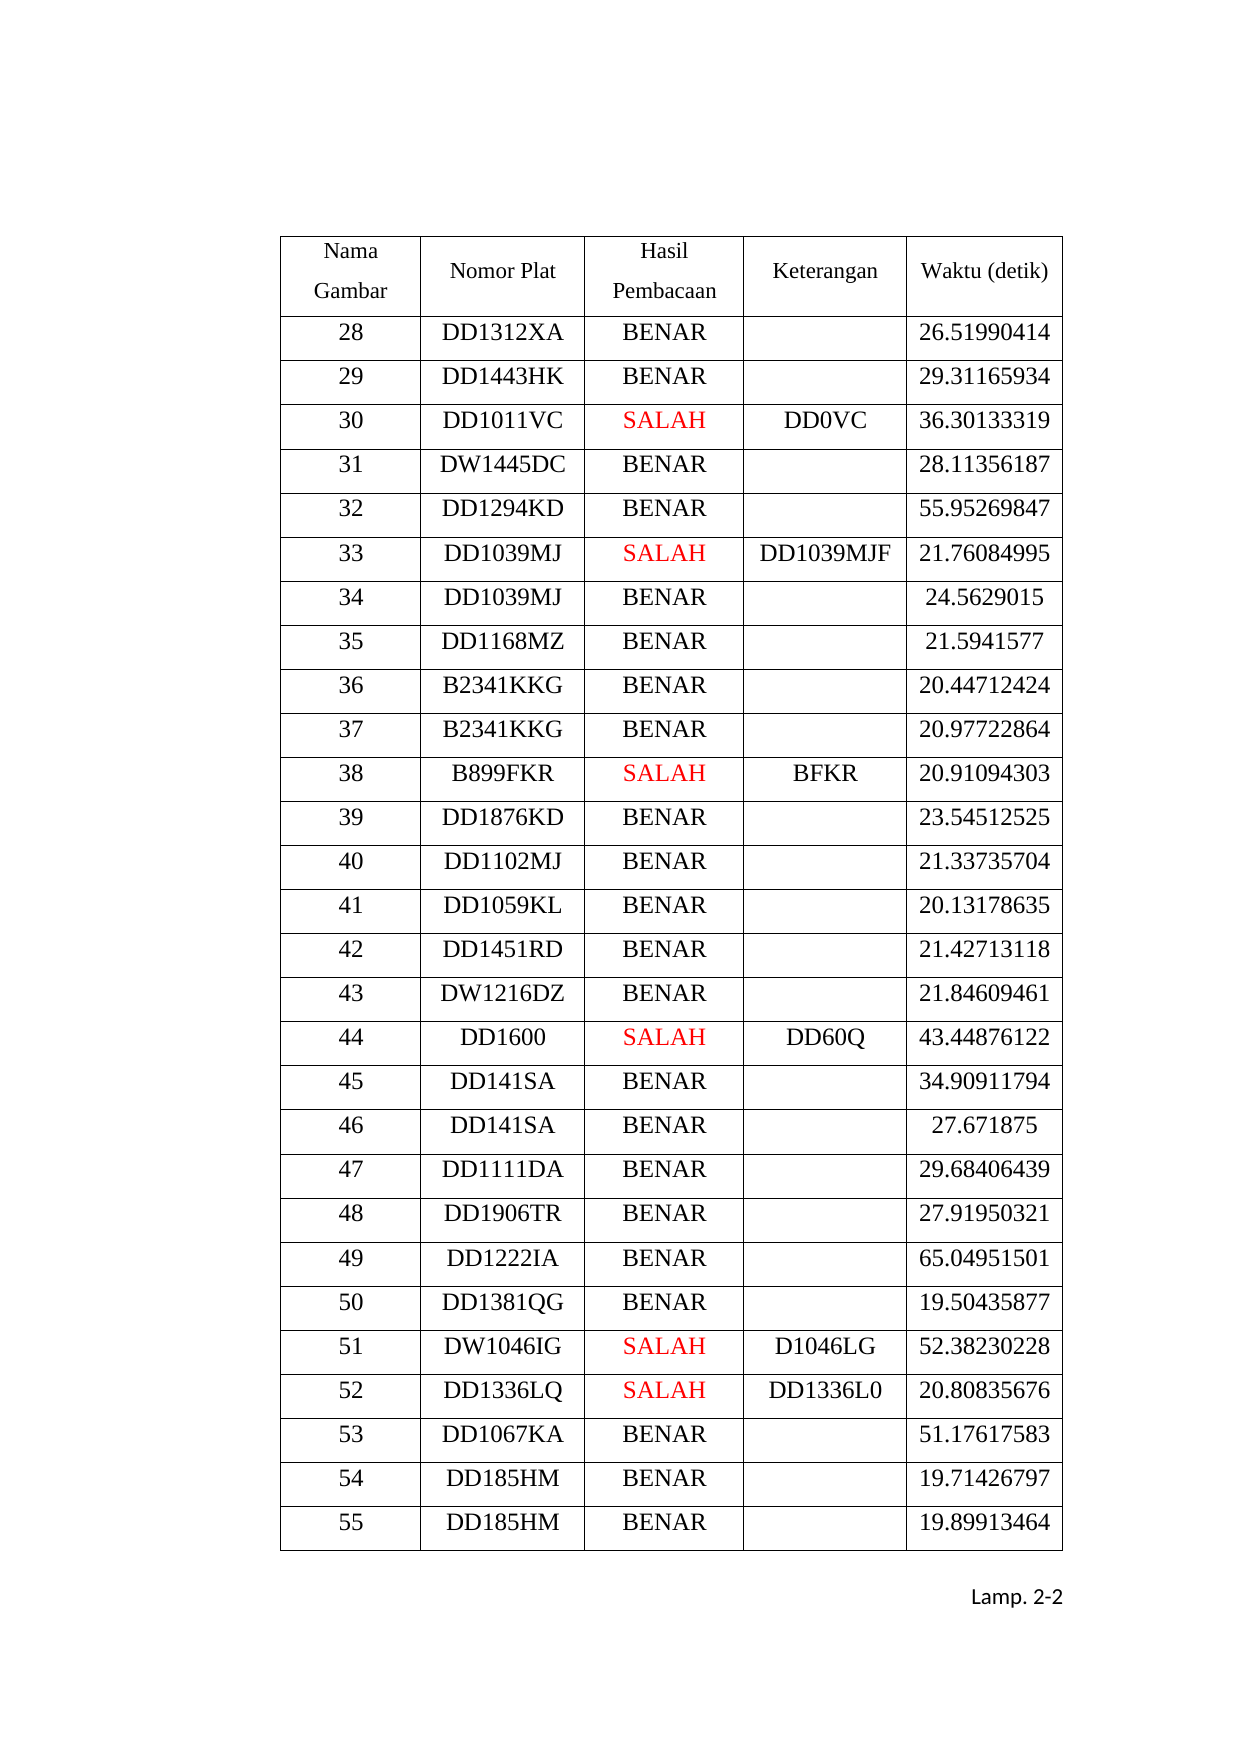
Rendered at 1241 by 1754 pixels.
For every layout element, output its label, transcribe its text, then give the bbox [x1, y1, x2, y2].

table_cell [744, 450, 906, 492]
table_cell BENAR [585, 1110, 743, 1153]
table_cell Hasil Pembacaan [585, 237, 743, 316]
table_cell DD1111DA [421, 1155, 584, 1197]
table_cell [744, 1287, 906, 1330]
table_cell DD185HM [421, 1507, 584, 1550]
table_cell [744, 361, 906, 404]
table_cell DD141SA [421, 1110, 584, 1153]
table_cell [744, 802, 906, 845]
table_cell 48 [281, 1199, 420, 1242]
table_cell 21.84609461 [907, 978, 1062, 1021]
table_cell 52.38230228 [907, 1331, 1062, 1374]
table_cell 50 [281, 1287, 420, 1330]
table_cell 39 [281, 802, 420, 845]
table_cell B2341KKG [421, 714, 584, 757]
table_cell 55.95269847 [907, 494, 1062, 537]
table_cell DD1011VC [421, 405, 584, 448]
table_cell BFKR [744, 758, 906, 801]
table_cell DD141SA [421, 1066, 584, 1109]
table_cell DD1222IA [421, 1243, 584, 1286]
table_cell 51.17617583 [907, 1419, 1062, 1462]
table_cell D1046LG [744, 1331, 906, 1374]
table_cell [744, 1463, 906, 1506]
table_cell BENAR [585, 802, 743, 845]
table_cell BENAR [585, 714, 743, 757]
table_cell DD0VC [744, 405, 906, 448]
table_cell 20.97722864 [907, 714, 1062, 757]
table_cell Keterangan [744, 237, 906, 316]
table_cell BENAR [585, 670, 743, 713]
table_cell 47 [281, 1155, 420, 1197]
table_cell 26.51990414 [907, 317, 1062, 360]
table_cell [744, 934, 906, 977]
table_cell 45 [281, 1066, 420, 1109]
table_cell B2341KKG [421, 670, 584, 713]
table_cell [744, 1155, 906, 1197]
table_cell BENAR [585, 1463, 743, 1506]
table_cell DD1906TR [421, 1199, 584, 1242]
table_cell Nomor Plat [421, 237, 584, 316]
table_cell [744, 1419, 906, 1462]
table_cell 29 [281, 361, 420, 404]
table_cell SALAH [585, 758, 743, 801]
table_cell 40 [281, 846, 420, 889]
table_cell DW1216DZ [421, 978, 584, 1021]
table_cell 37 [281, 714, 420, 757]
table_cell [744, 978, 906, 1021]
table_cell 19.71426797 [907, 1463, 1062, 1506]
table_cell 20.44712424 [907, 670, 1062, 713]
table_cell 20.91094303 [907, 758, 1062, 801]
table_cell SALAH [585, 1022, 743, 1065]
table_cell BENAR [585, 890, 743, 933]
table_cell [744, 1243, 906, 1286]
table_cell 38 [281, 758, 420, 801]
table_cell [744, 846, 906, 889]
table_cell 19.50435877 [907, 1287, 1062, 1330]
table_cell DW1046IG [421, 1331, 584, 1374]
table_cell 51 [281, 1331, 420, 1374]
table_cell 28 [281, 317, 420, 360]
table_cell 65.04951501 [907, 1243, 1062, 1286]
table_cell BENAR [585, 846, 743, 889]
table_cell 24.5629015 [907, 582, 1062, 625]
table_cell 43 [281, 978, 420, 1021]
table_cell 32 [281, 494, 420, 537]
table_cell 55 [281, 1507, 420, 1550]
table_cell DD1312XA [421, 317, 584, 360]
table_cell 36.30133319 [907, 405, 1062, 448]
table_cell 33 [281, 538, 420, 581]
table_cell 34 [281, 582, 420, 625]
table_cell DD1294KD [421, 494, 584, 537]
table_cell DD1039MJ [421, 538, 584, 581]
table_cell 21.42713118 [907, 934, 1062, 977]
table_cell Nama Gambar [281, 237, 420, 316]
table_cell [744, 714, 906, 757]
table_cell DD1168MZ [421, 626, 584, 669]
table_cell 46 [281, 1110, 420, 1153]
table_cell BENAR [585, 978, 743, 1021]
table_cell DD1381QG [421, 1287, 584, 1330]
table_cell 20.80835676 [907, 1375, 1062, 1418]
table_cell 52 [281, 1375, 420, 1418]
table_cell BENAR [585, 1243, 743, 1286]
table_cell [744, 582, 906, 625]
table_cell DD1039MJF [744, 538, 906, 581]
table_cell SALAH [585, 405, 743, 448]
table_cell [744, 890, 906, 933]
table_cell BENAR [585, 626, 743, 669]
table_cell 43.44876122 [907, 1022, 1062, 1065]
table_cell DD185HM [421, 1463, 584, 1506]
table_cell 23.54512525 [907, 802, 1062, 845]
table_cell BENAR [585, 317, 743, 360]
table_cell [744, 317, 906, 360]
table_cell 21.76084995 [907, 538, 1062, 581]
table_cell [744, 1507, 906, 1550]
table_cell 49 [281, 1243, 420, 1286]
table_cell 27.671875 [907, 1110, 1062, 1153]
table_cell B899FKR [421, 758, 584, 801]
table_cell DD1876KD [421, 802, 584, 845]
table_cell [744, 494, 906, 537]
table_cell 42 [281, 934, 420, 977]
table_cell SALAH [585, 538, 743, 581]
table_cell DD1039MJ [421, 582, 584, 625]
table_cell BENAR [585, 934, 743, 977]
table_cell Waktu (detik) [907, 237, 1062, 316]
table_cell 27.91950321 [907, 1199, 1062, 1242]
table_cell BENAR [585, 361, 743, 404]
table_cell 21.33735704 [907, 846, 1062, 889]
table_cell 29.31165934 [907, 361, 1062, 404]
table_cell [744, 626, 906, 669]
table_cell SALAH [585, 1331, 743, 1374]
table_cell 21.5941577 [907, 626, 1062, 669]
table_cell DD60Q [744, 1022, 906, 1065]
table_cell 53 [281, 1419, 420, 1462]
table_cell BENAR [585, 582, 743, 625]
table_cell 34.90911794 [907, 1066, 1062, 1109]
table_cell [744, 1066, 906, 1109]
table_cell 29.68406439 [907, 1155, 1062, 1197]
table_cell 44 [281, 1022, 420, 1065]
table_cell 41 [281, 890, 420, 933]
table_cell DD1067KA [421, 1419, 584, 1462]
table_cell DD1102MJ [421, 846, 584, 889]
table_cell DD1336LQ [421, 1375, 584, 1418]
table_cell [744, 1199, 906, 1242]
table_cell BENAR [585, 1066, 743, 1109]
table_cell 28.11356187 [907, 450, 1062, 492]
table_cell 54 [281, 1463, 420, 1506]
table_cell BENAR [585, 1507, 743, 1550]
table_cell BENAR [585, 494, 743, 537]
table_cell BENAR [585, 450, 743, 492]
table_cell BENAR [585, 1419, 743, 1462]
table_cell DW1445DC [421, 450, 584, 492]
table_cell 31 [281, 450, 420, 492]
table_cell DD1336L0 [744, 1375, 906, 1418]
table_cell DD1059KL [421, 890, 584, 933]
table_cell DD1443HK [421, 361, 584, 404]
table_cell BENAR [585, 1199, 743, 1242]
table_cell [744, 670, 906, 713]
table_cell 19.89913464 [907, 1507, 1062, 1550]
table_cell BENAR [585, 1155, 743, 1197]
table_cell [744, 1110, 906, 1153]
table_cell DD1600 [421, 1022, 584, 1065]
table_cell 30 [281, 405, 420, 448]
table_cell 35 [281, 626, 420, 669]
table_cell SALAH [585, 1375, 743, 1418]
table_cell 20.13178635 [907, 890, 1062, 933]
table_cell 36 [281, 670, 420, 713]
table_cell DD1451RD [421, 934, 584, 977]
table_cell BENAR [585, 1287, 743, 1330]
